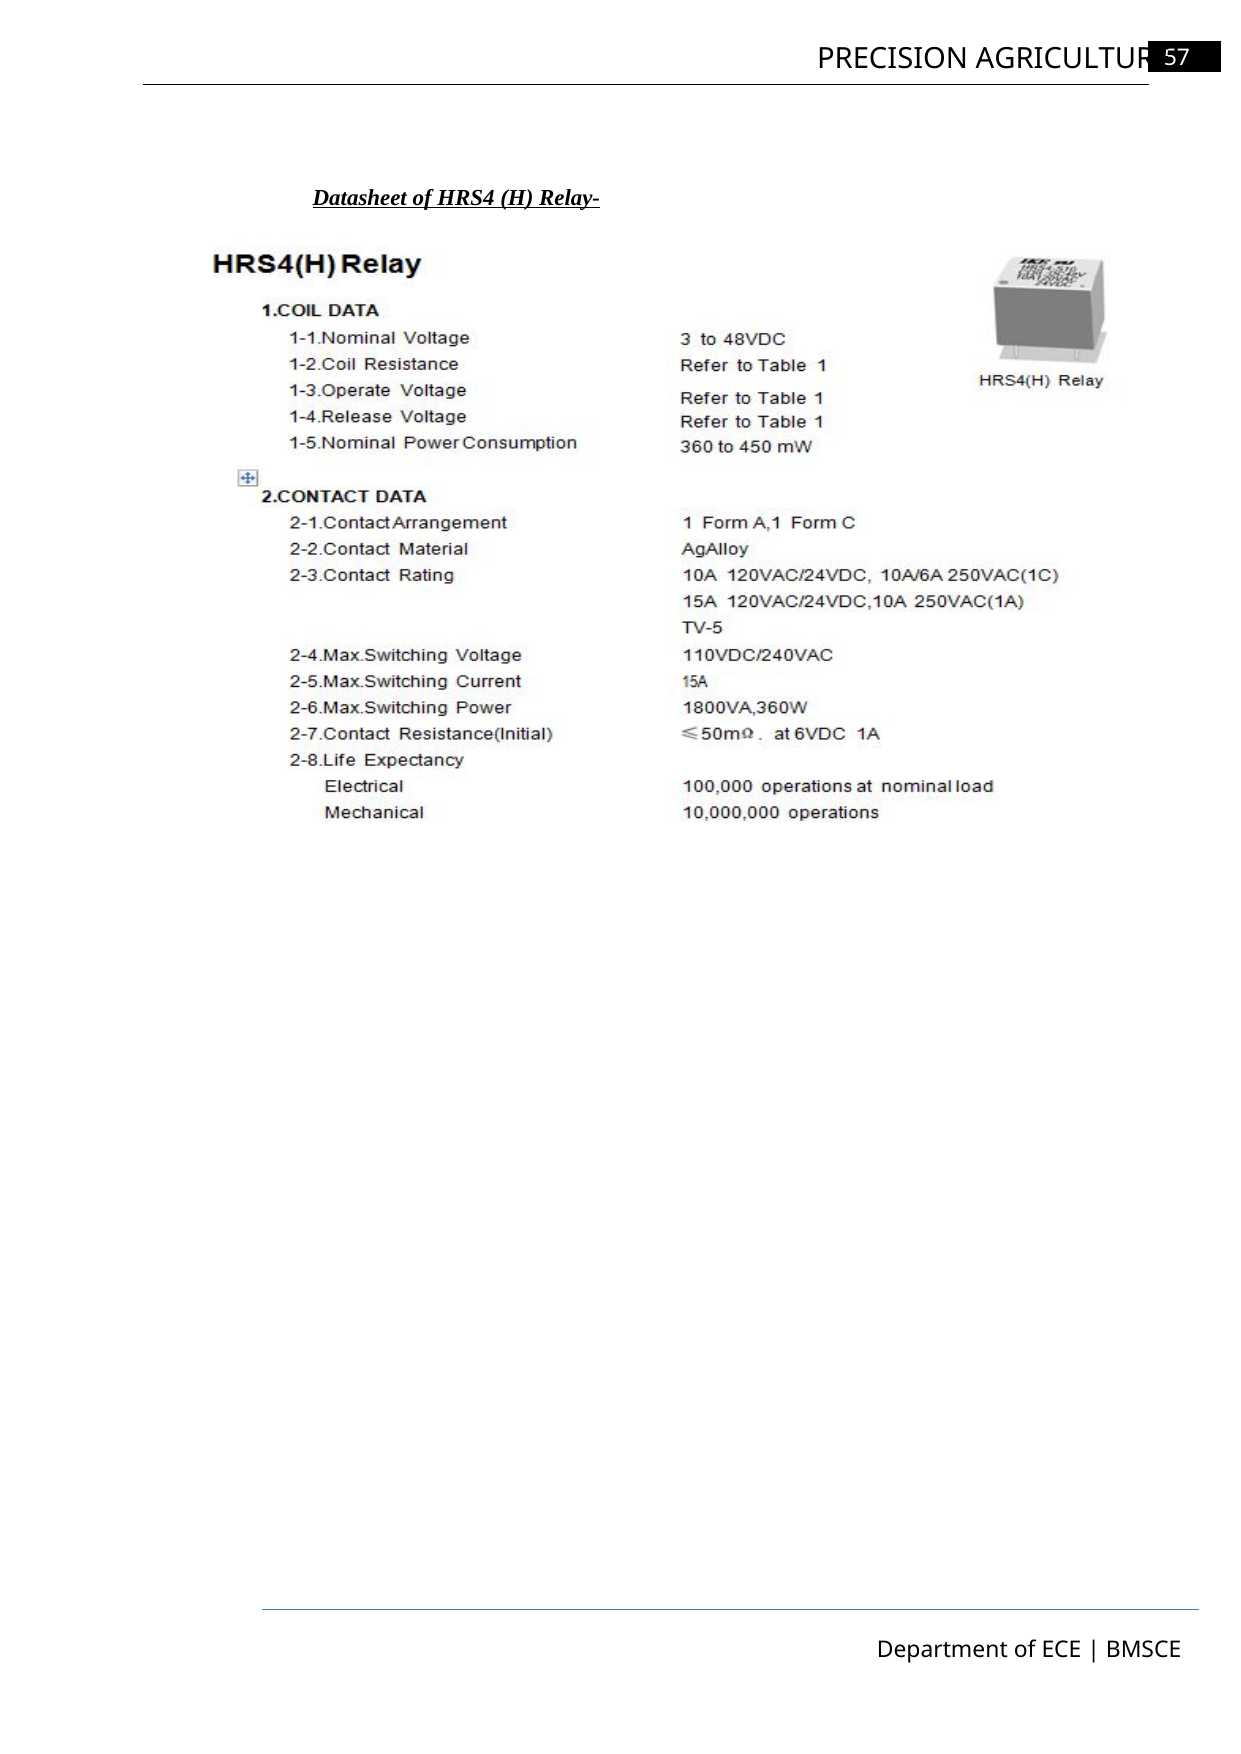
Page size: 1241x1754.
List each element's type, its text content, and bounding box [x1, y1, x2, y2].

picture [162, 215, 1215, 838]
text Datasheet of HRS4 (H) Relay- [162, 184, 1167, 215]
